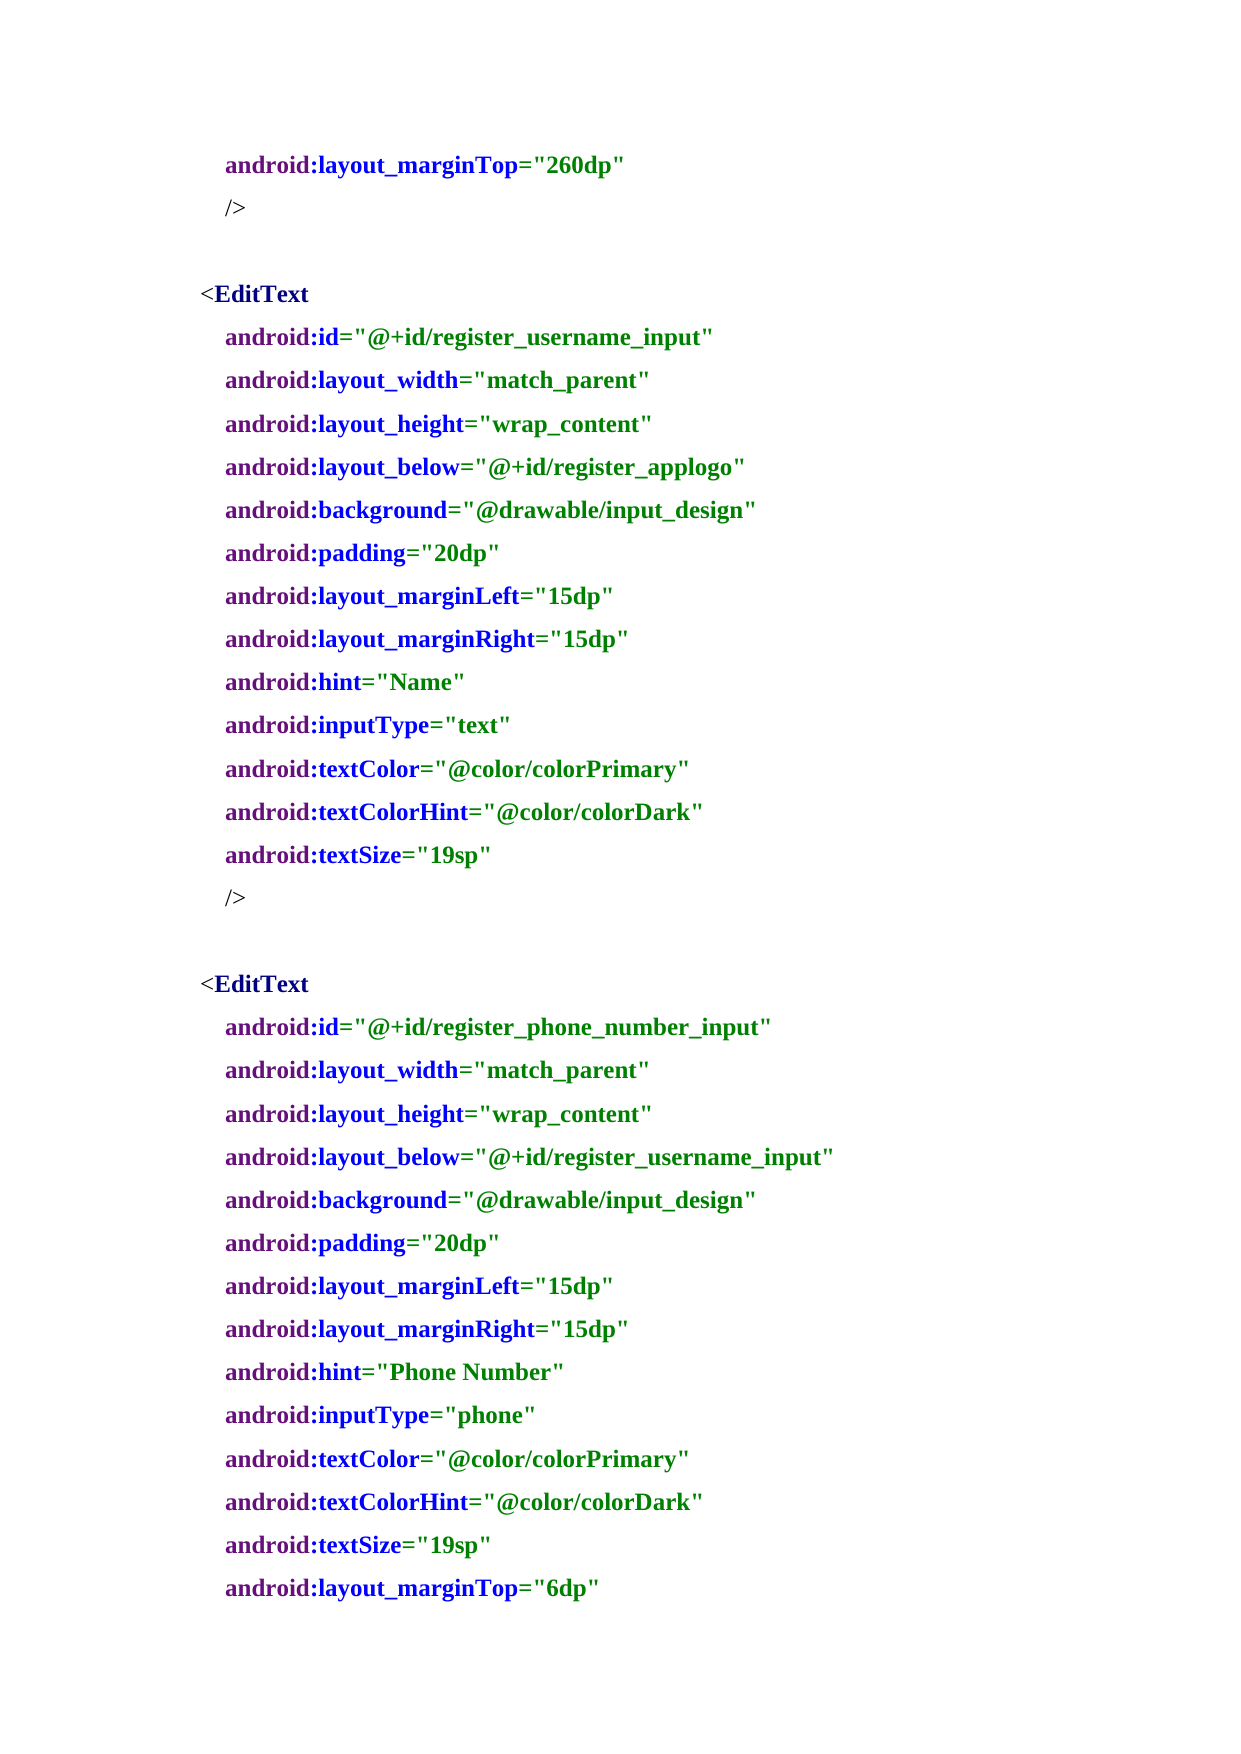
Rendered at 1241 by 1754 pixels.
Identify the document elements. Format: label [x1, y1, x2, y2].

text [150, 150, 1090, 1602]
